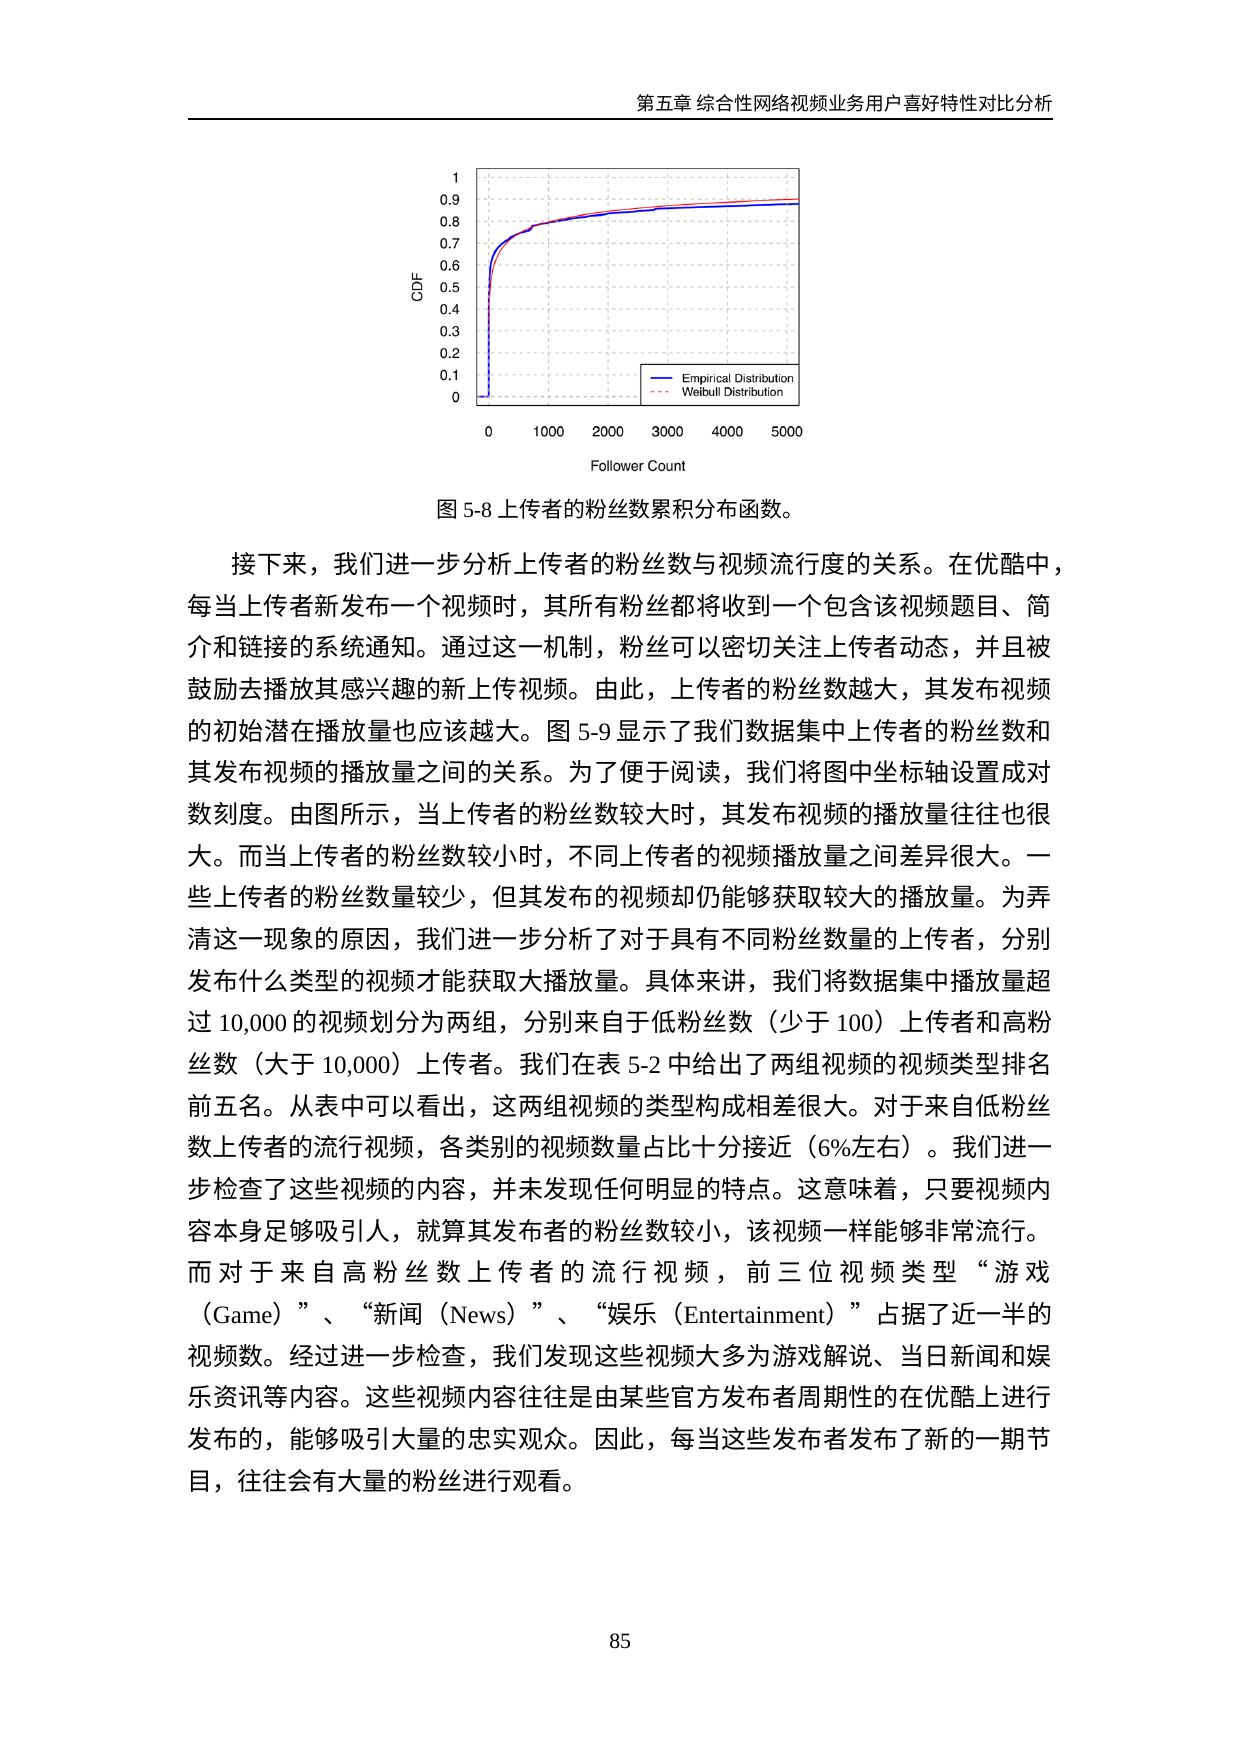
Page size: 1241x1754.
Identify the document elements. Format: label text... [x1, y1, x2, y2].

text 图5-8 上传者的粉丝数累积分布函数。 [187, 492, 1053, 524]
picture [406, 150, 835, 493]
text 接下来，我们进一步分析上传者的粉丝数与视频流行度的关系。在优酷中，每当上传者新发布一个视频时，其所有粉丝都将收到一个包含该视频题目、简介和链接的系统通知。通过这一机制，粉丝可以密切关注上传者动态，并且被鼓励去播放其感兴趣的新上传视频。由此，上传者的粉丝数越大，其发布视频的初始潜在播放量也应该越大。图5-9显示了我们数据集中上传者的粉丝数和其发布视频的播放量之间的关系。为了便于阅读，我们将图中坐标轴设置成对数刻度。由图所示，当上传者的粉丝数较大时，其发布视频的播放量往往也很大。而当上传者的粉丝数较小时，不同上传者的视频播放量之间差异很大。一些上传者的粉丝数量较少，但其发布的视频却仍能够获取较大的播放量。为弄清这一现象的原因，我们进一步分析了对于具有不同粉丝数量的上传者，分别发布什么类型的视频才能获取大播放量。具体来讲，我们将数据集中播放量超过10,000的视频划分为两组，分别来自于低粉丝数（少于100）上传者和高粉丝数（大于10,000）上传者。我们在表5-2中给出了两组视频的视频类型排名前五名。从表中可以看出，这两组视频的类型构成相差很大。对于来自低粉丝数上传者的流行视频，各类别的视频数量占比十分接近（6%左右）。我们进一步检查了这些视频的内容，并未发现任何明显的特点。这意味着，只要视频内容本身足够吸引人，就算其发布者的粉丝数较小，该视频一样能够非常流行。而对于来自高粉丝数上传者的流行视频，前三位视频类型“游戏（Game）”、“新闻（News）”、“娱乐（Entertainment）”占据了近一半的视频数。经过进一步检查，我们发现这些视频大多为游戏解说、当日新闻和娱乐资讯等内容。这些视频内容往往是由某些官方发布者周期性的在优酷上进行发布的，能够吸引大量的忠实观众。因此，每当这些发布者发布了新的一期节目，往往会有大量的粉丝进行观看。 [187, 540, 1053, 1498]
